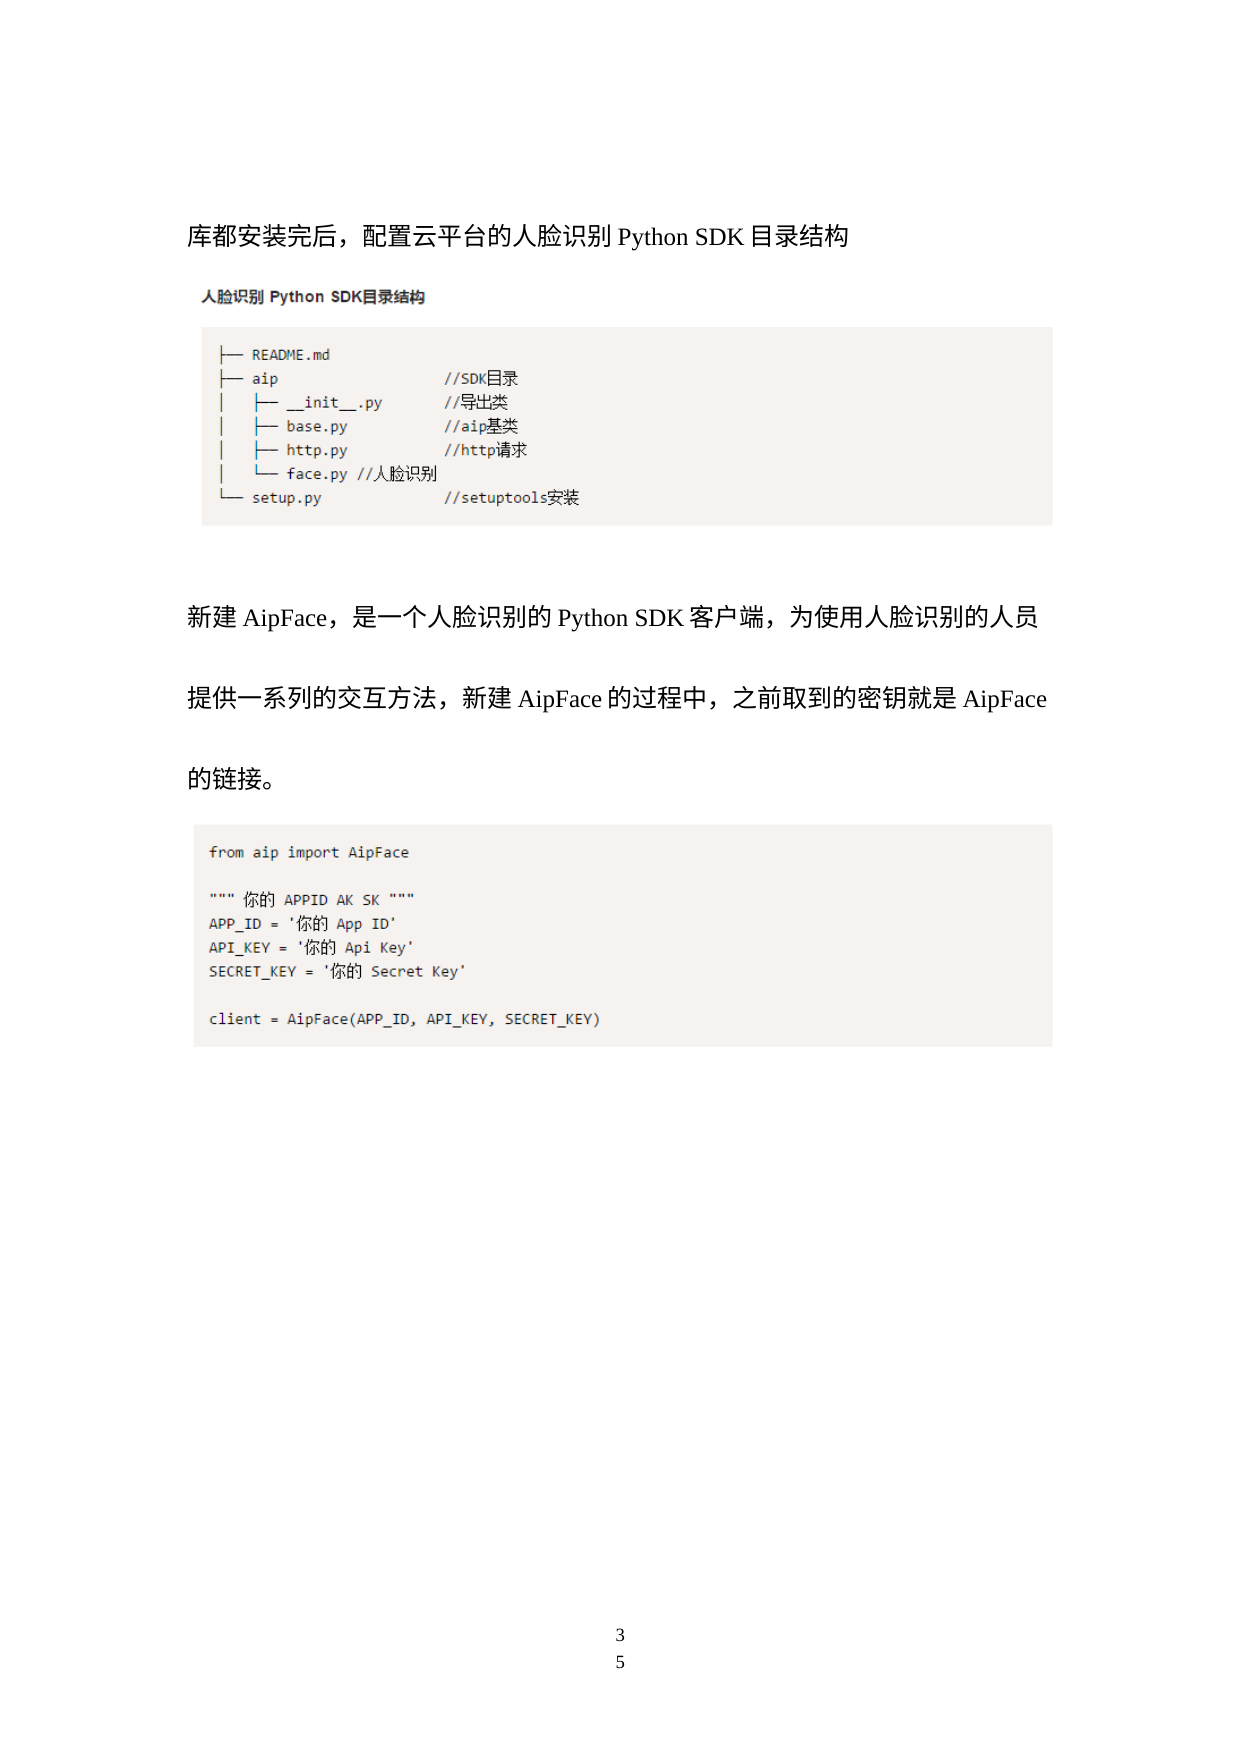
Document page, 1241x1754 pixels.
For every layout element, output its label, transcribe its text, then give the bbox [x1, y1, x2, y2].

text 库都安装完后，配置云平台的人脸识别Python SDK目录结构 [187, 202, 1053, 267]
text 新建AipFace，是一个人脸识别的Python SDK客户端，为使用人脸识别的人员提供一系列的交互方法，新建AipFace的过程中，之前取到的密钥就是AipFace的链接。 [187, 583, 1053, 810]
picture [187, 275, 1053, 546]
picture [187, 819, 1053, 1048]
